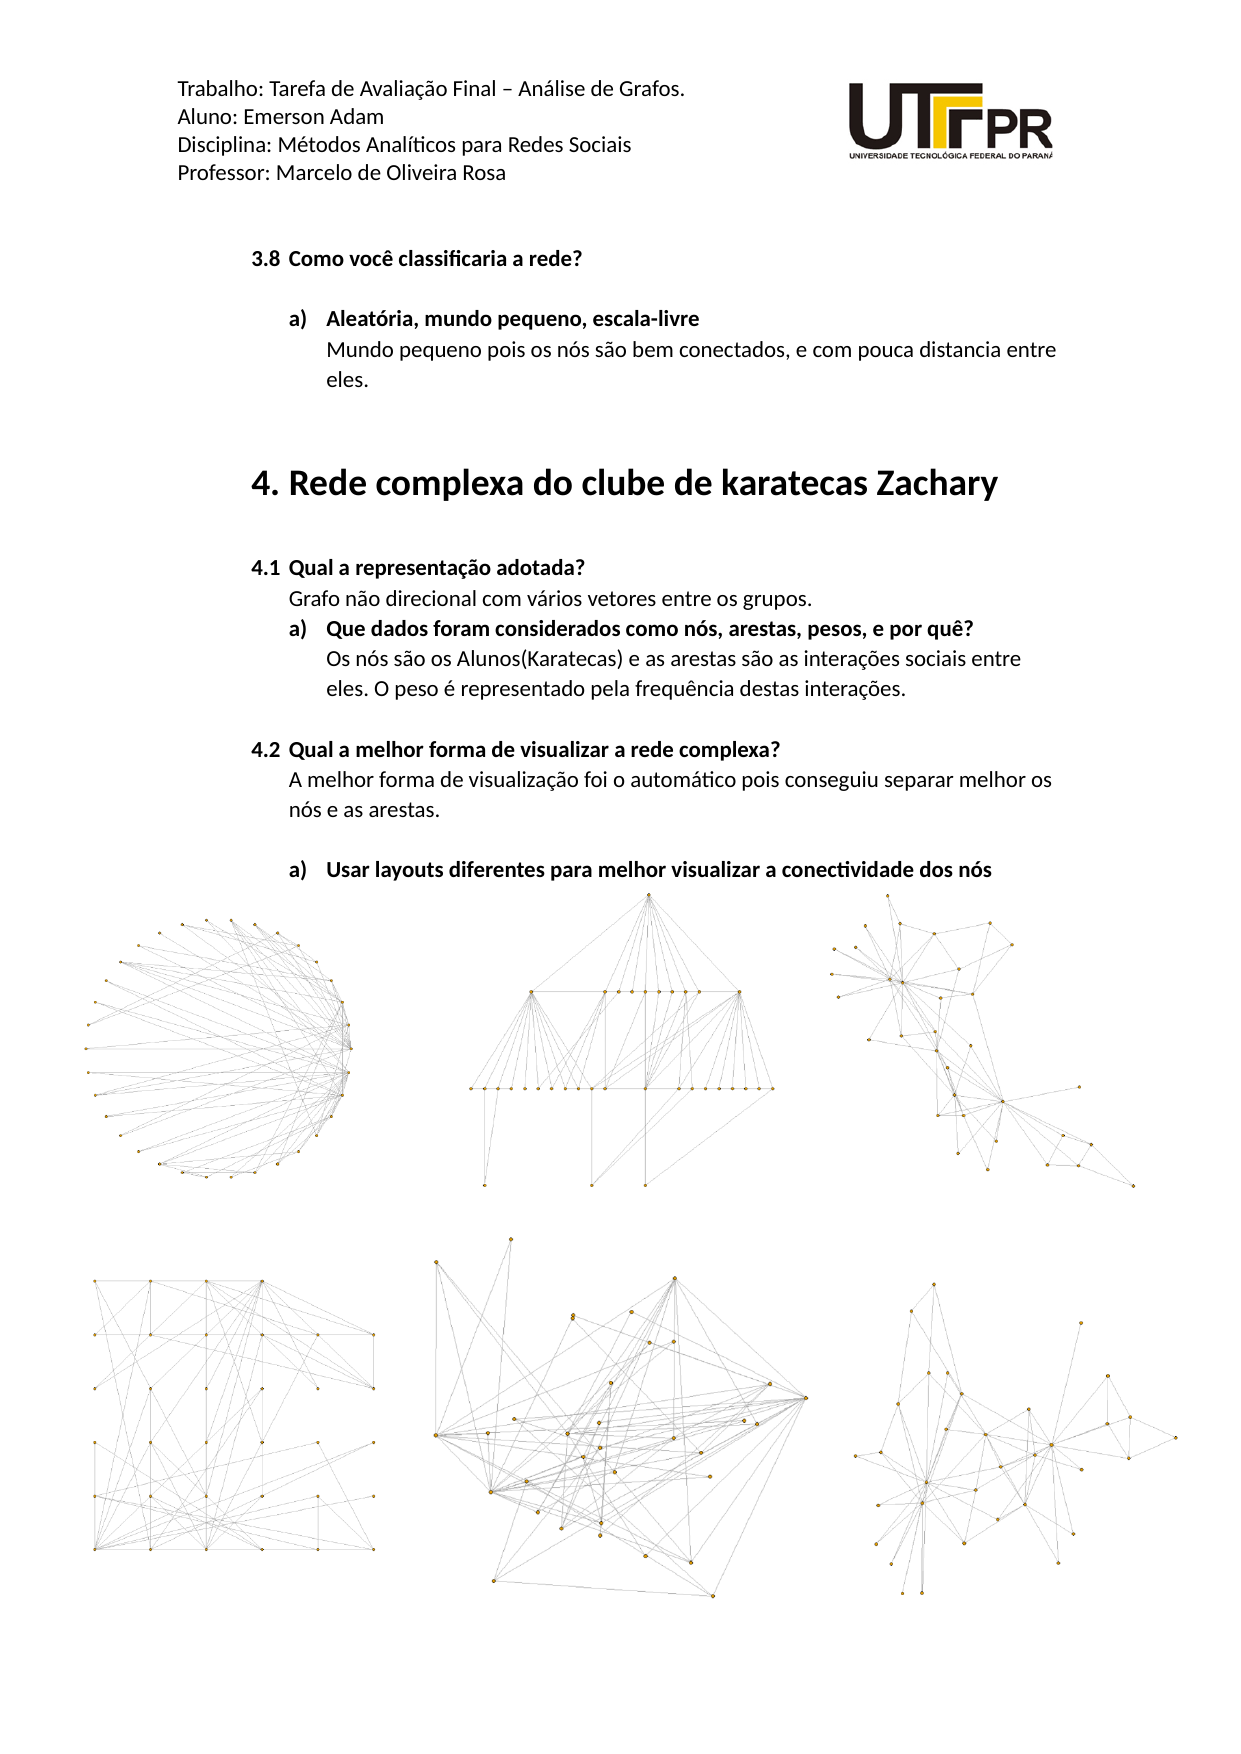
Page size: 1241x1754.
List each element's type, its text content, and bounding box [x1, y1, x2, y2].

picture [823, 888, 1139, 1197]
picture [850, 1278, 1180, 1599]
list A melhor forma de visualização foi o automático pois conseguiu separar melhor os nós e as arestas. [288, 765, 1063, 823]
text 4. Rede complexa do clube de karatecas Zachary [177, 459, 1063, 535]
list Aleatória, mundo pequeno, escala-livre Mundo pequeno pois os nós são bem conectados, e com pouca distancia entre eles. [288, 304, 1063, 393]
list Como você classificaria a rede? [251, 244, 1063, 272]
picture [465, 890, 775, 1193]
picture [77, 913, 369, 1187]
list Que dados foram considerados como nós, arestas, pesos, e por quê? [288, 614, 1063, 642]
list Qual a representação adotada? [251, 553, 1063, 582]
list Usar layouts diferentes para melhor visualizar a conectividade dos nós [288, 856, 1063, 884]
list Qual a melhor forma de visualizar a rede complexa? [251, 735, 1063, 763]
list Os nós são os Alunos(Karatecas) e as arestas são as interações sociais entre eles. O peso é representado pela frequência destas interações. [326, 644, 1063, 702]
picture [427, 1232, 813, 1599]
picture [846, 42, 1053, 199]
picture [91, 1278, 379, 1552]
list Grafo não direcional com vários vetores entre os grupos. [288, 584, 1063, 612]
